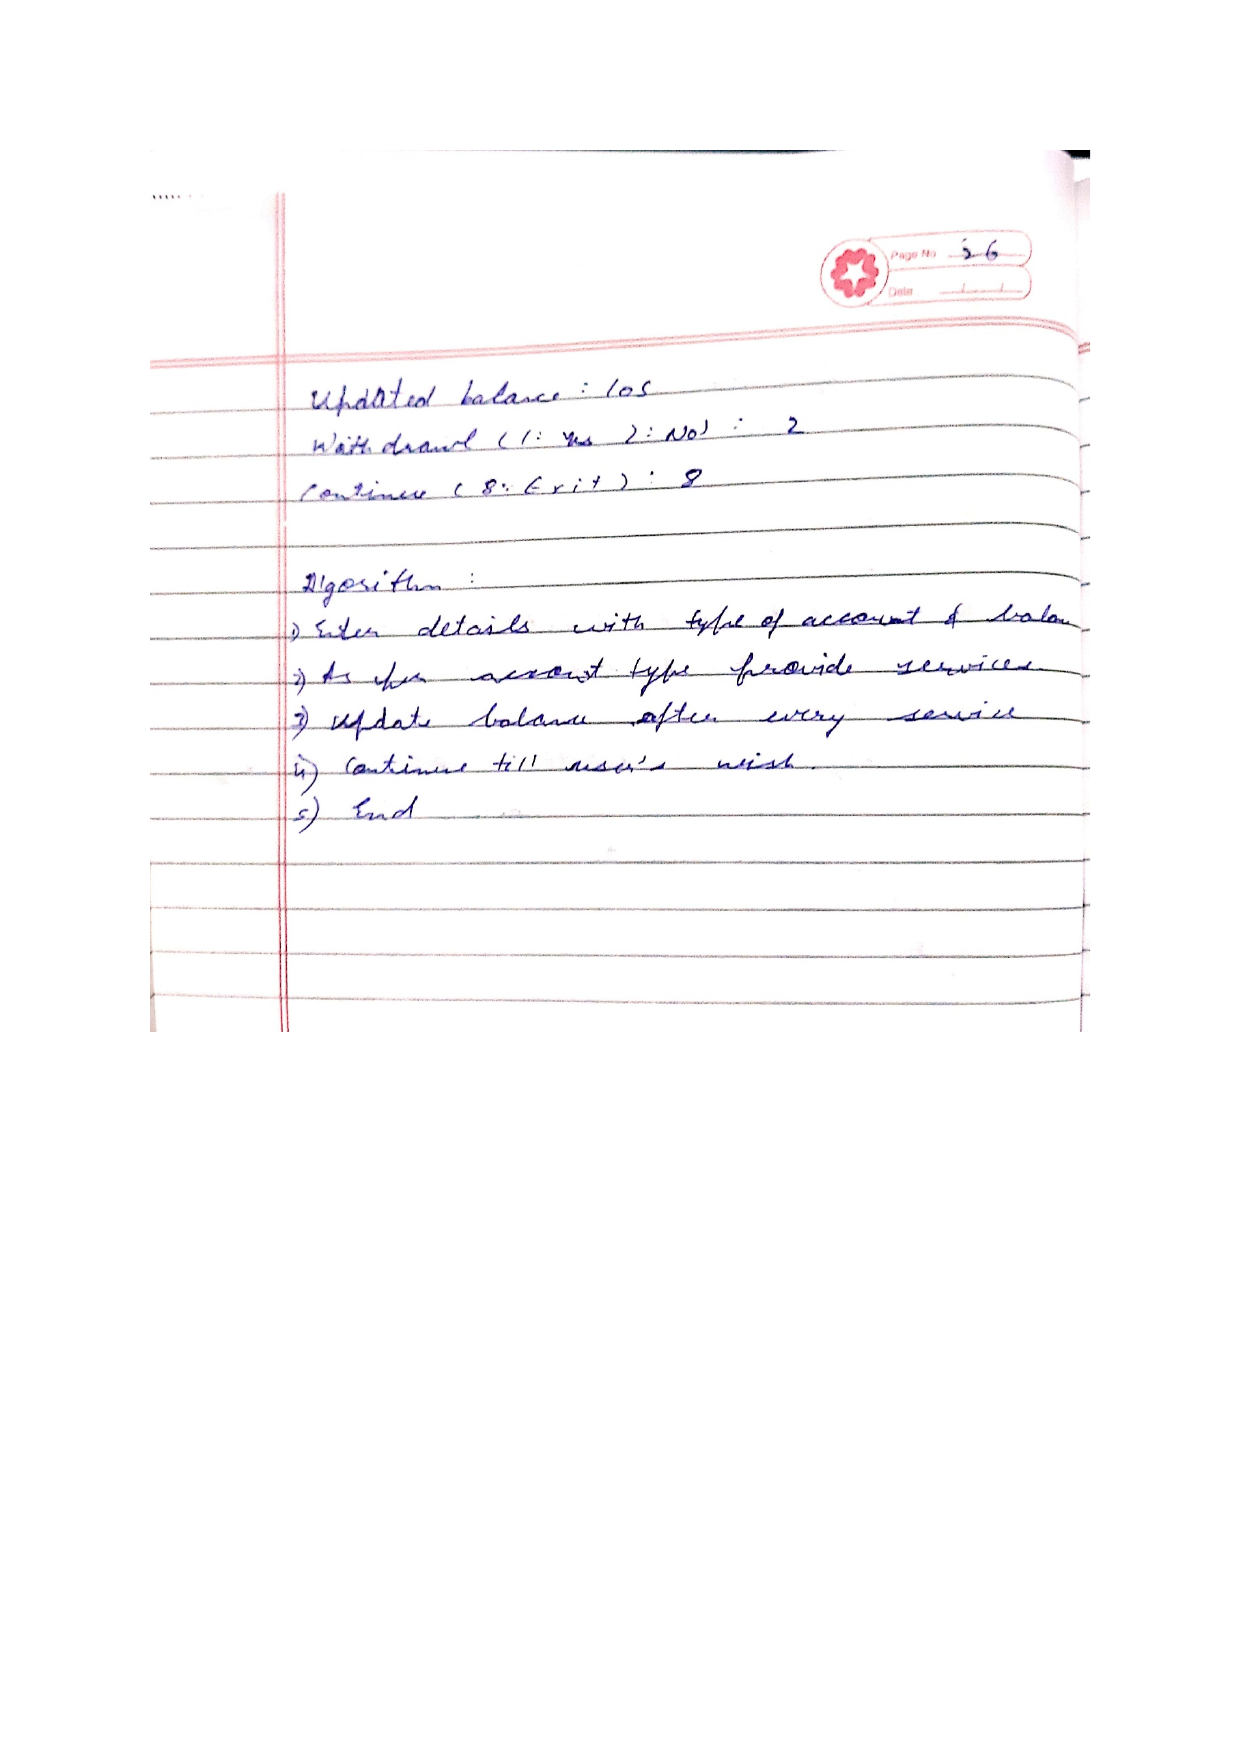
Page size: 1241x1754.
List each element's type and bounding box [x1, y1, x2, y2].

picture [150, 150, 1091, 1032]
